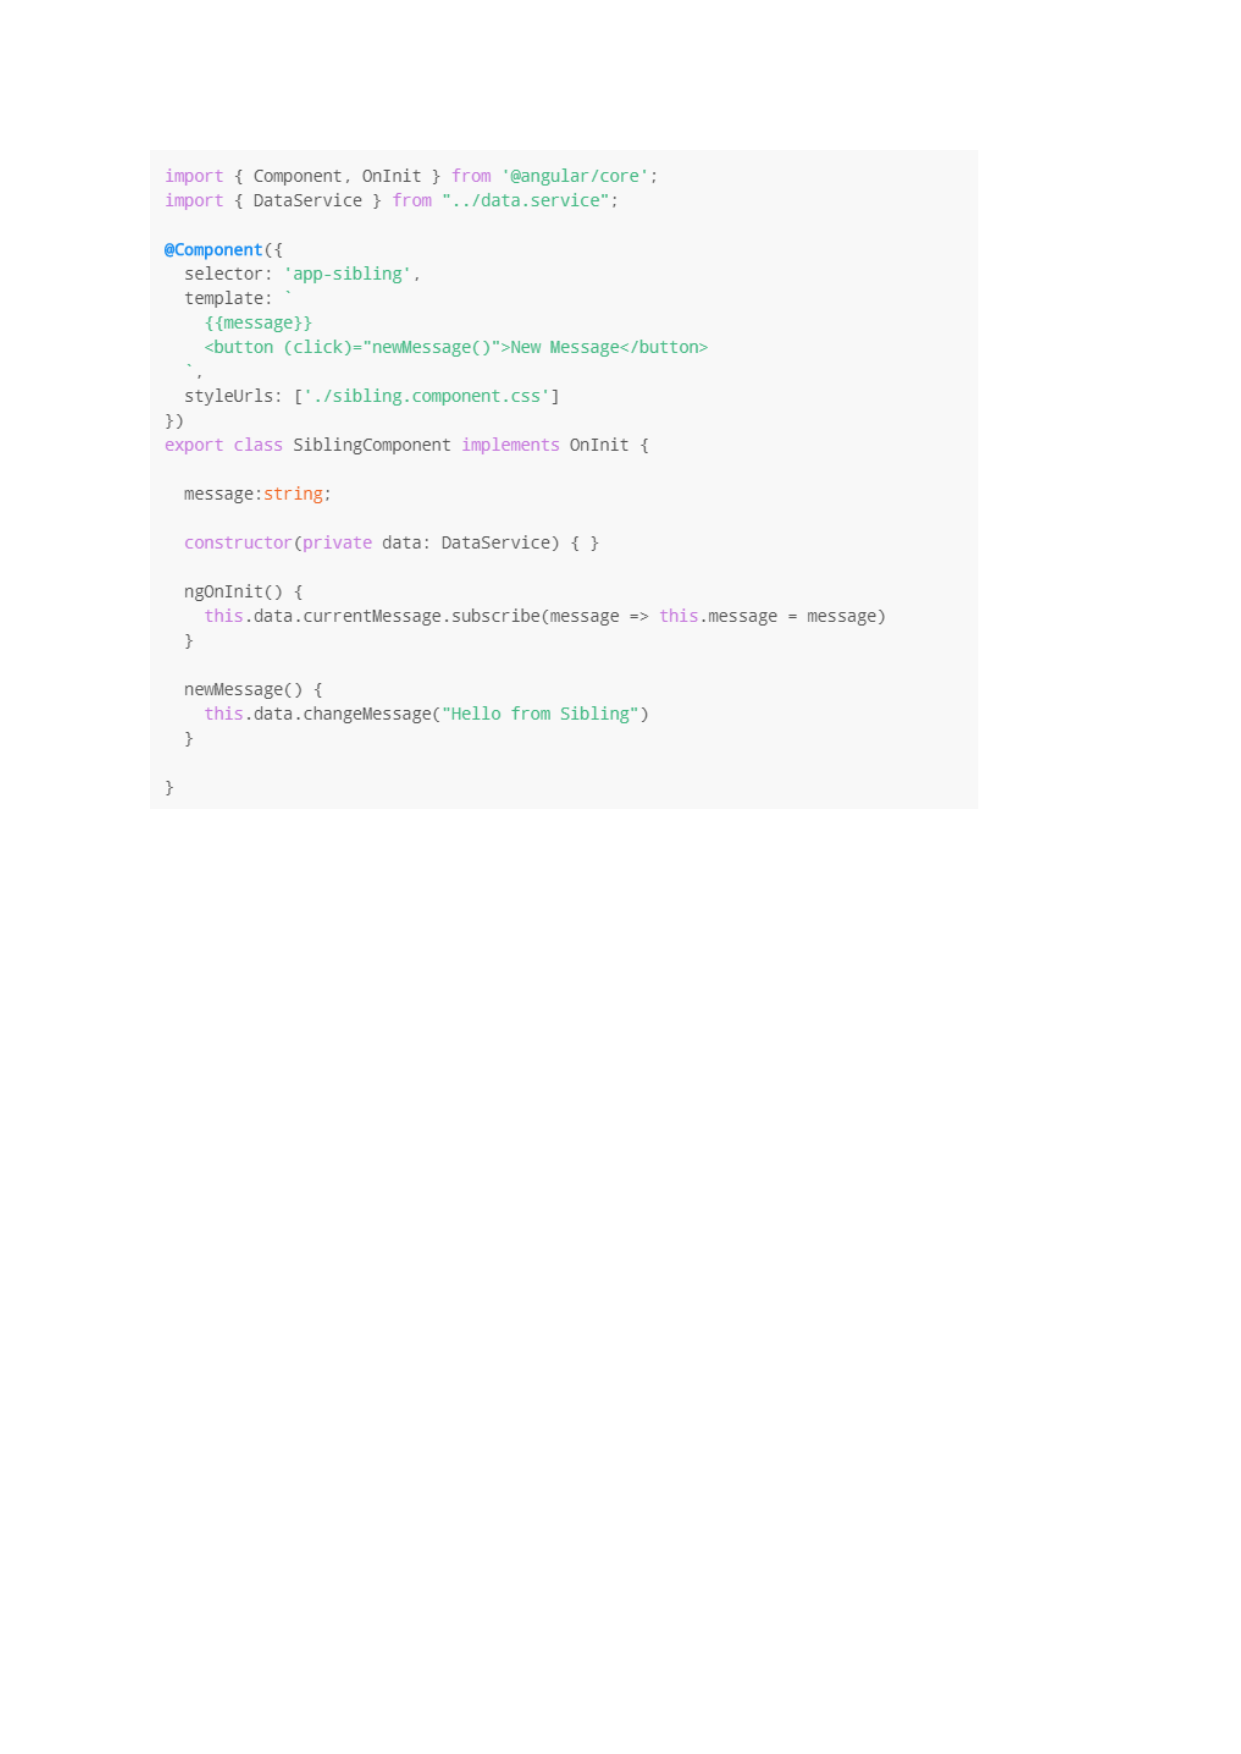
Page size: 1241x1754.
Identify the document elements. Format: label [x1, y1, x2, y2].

picture [150, 150, 979, 809]
